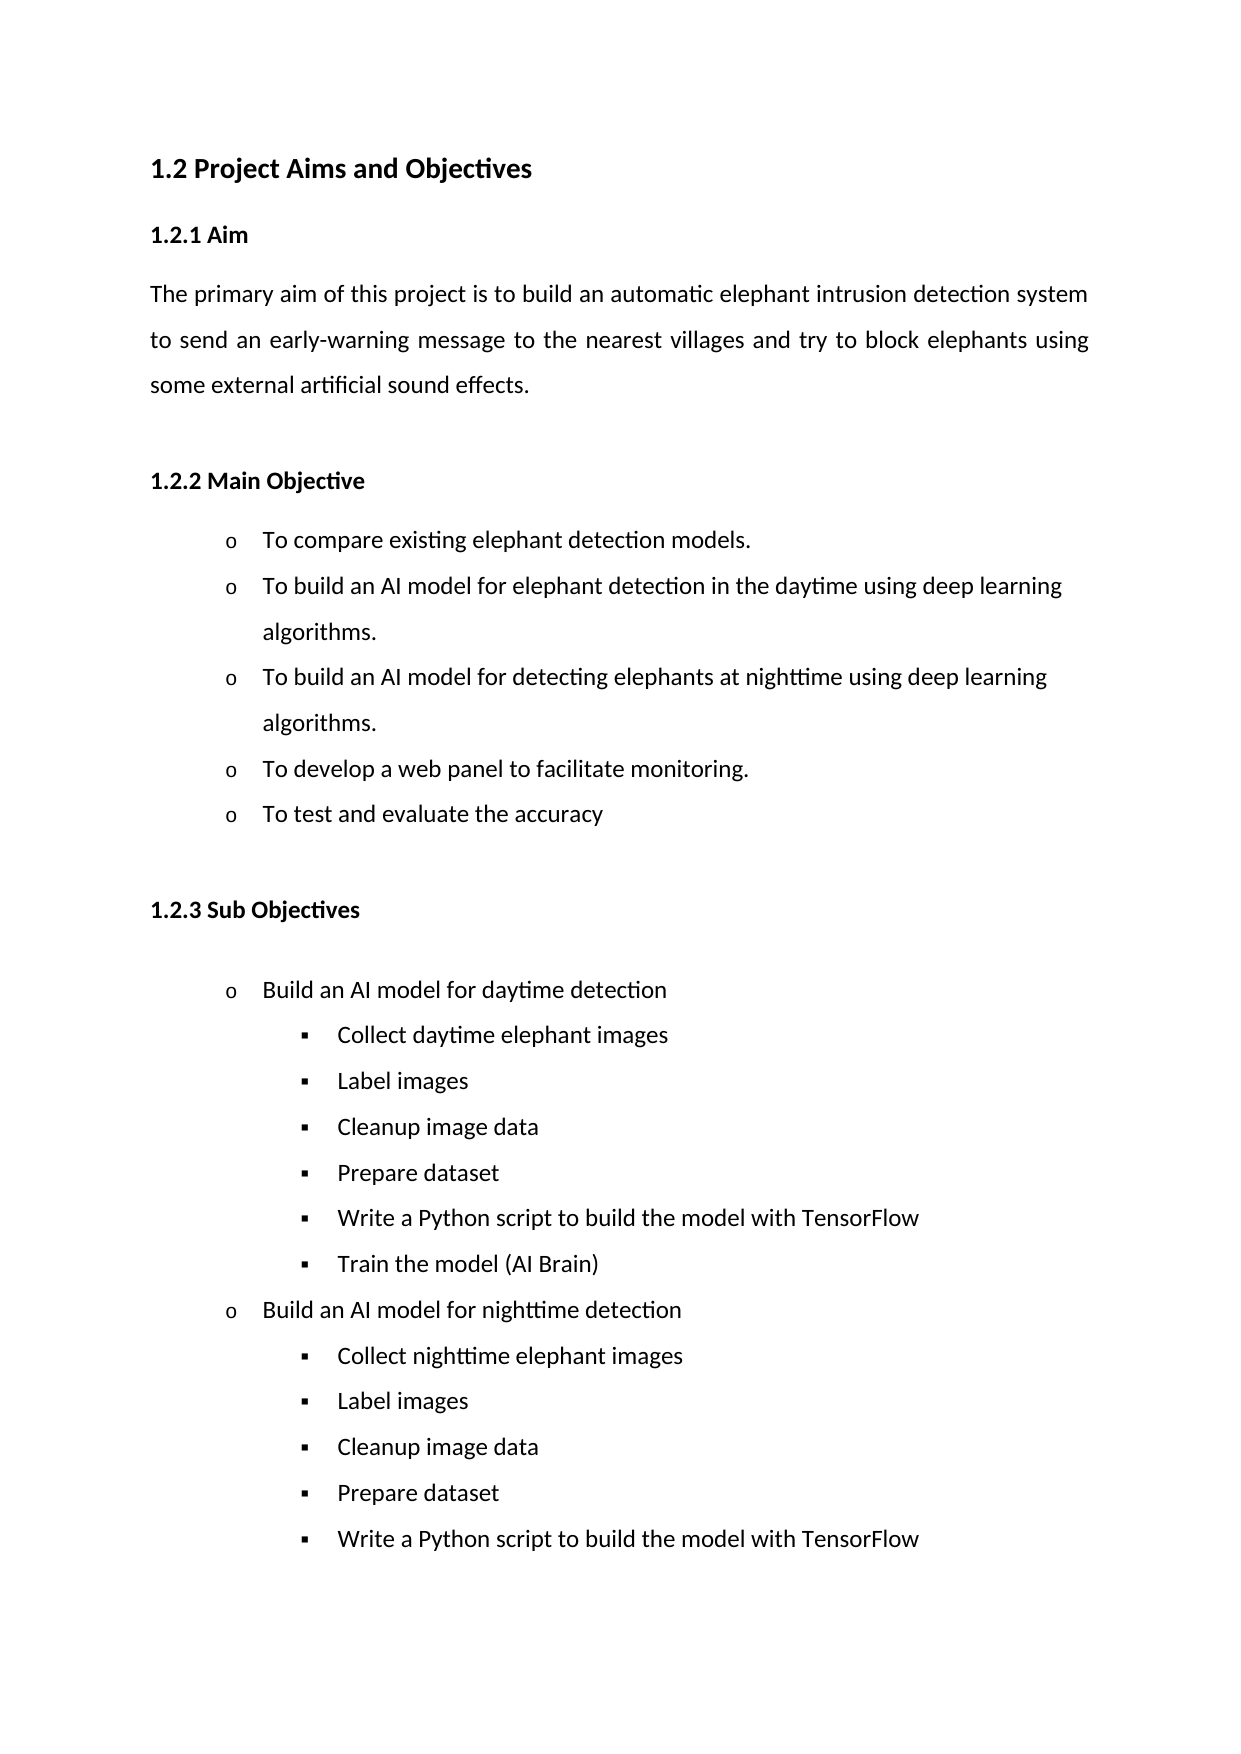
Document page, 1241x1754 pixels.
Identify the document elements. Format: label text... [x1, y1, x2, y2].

list Label images [300, 1386, 1090, 1416]
list To build an AI model for elephant detection in the daytime using deep learning algorithms. [225, 570, 1090, 646]
subtitle 1.2.2 Main Objective [150, 465, 1090, 496]
list To compare existing elephant detection models. [225, 524, 1090, 555]
subtitle 1.2 Project Aims and Objectives [150, 150, 1090, 186]
list Build an AI model for nighttime detection [225, 1294, 1090, 1324]
subtitle 1.2.1 Aim [150, 219, 1090, 249]
text The primary aim of this project is to build an automatic elephant intrusion detection system to send an early-warning message to the nearest villages and try to block elephants using some external artificial sound effects. [150, 278, 1090, 400]
list Write a Python script to build the model with TensorFlow [300, 1523, 1090, 1553]
list Prepare dataset [300, 1157, 1090, 1187]
list To build an AI model for detecting elephants at nighttime using deep learning algorithms. [225, 661, 1090, 738]
list Prepare dataset [300, 1477, 1090, 1507]
list To develop a web panel to facilitate monitoring. [225, 753, 1090, 783]
list Write a Python script to build the model with TensorFlow [300, 1203, 1090, 1233]
list Train the model (AI Brain) [300, 1248, 1090, 1279]
list Label images [300, 1065, 1090, 1096]
list To test and evaluate the accuracy [225, 798, 1090, 829]
list Cleanup image data [300, 1431, 1090, 1462]
list Cleanup image data [300, 1111, 1090, 1142]
subtitle 1.2.3 Sub Objectives [150, 894, 1090, 925]
list Collect nighttime elephant images [300, 1340, 1090, 1370]
list Build an AI model for daytime detection [225, 974, 1090, 1004]
list Collect daytime elephant images [300, 1020, 1090, 1050]
